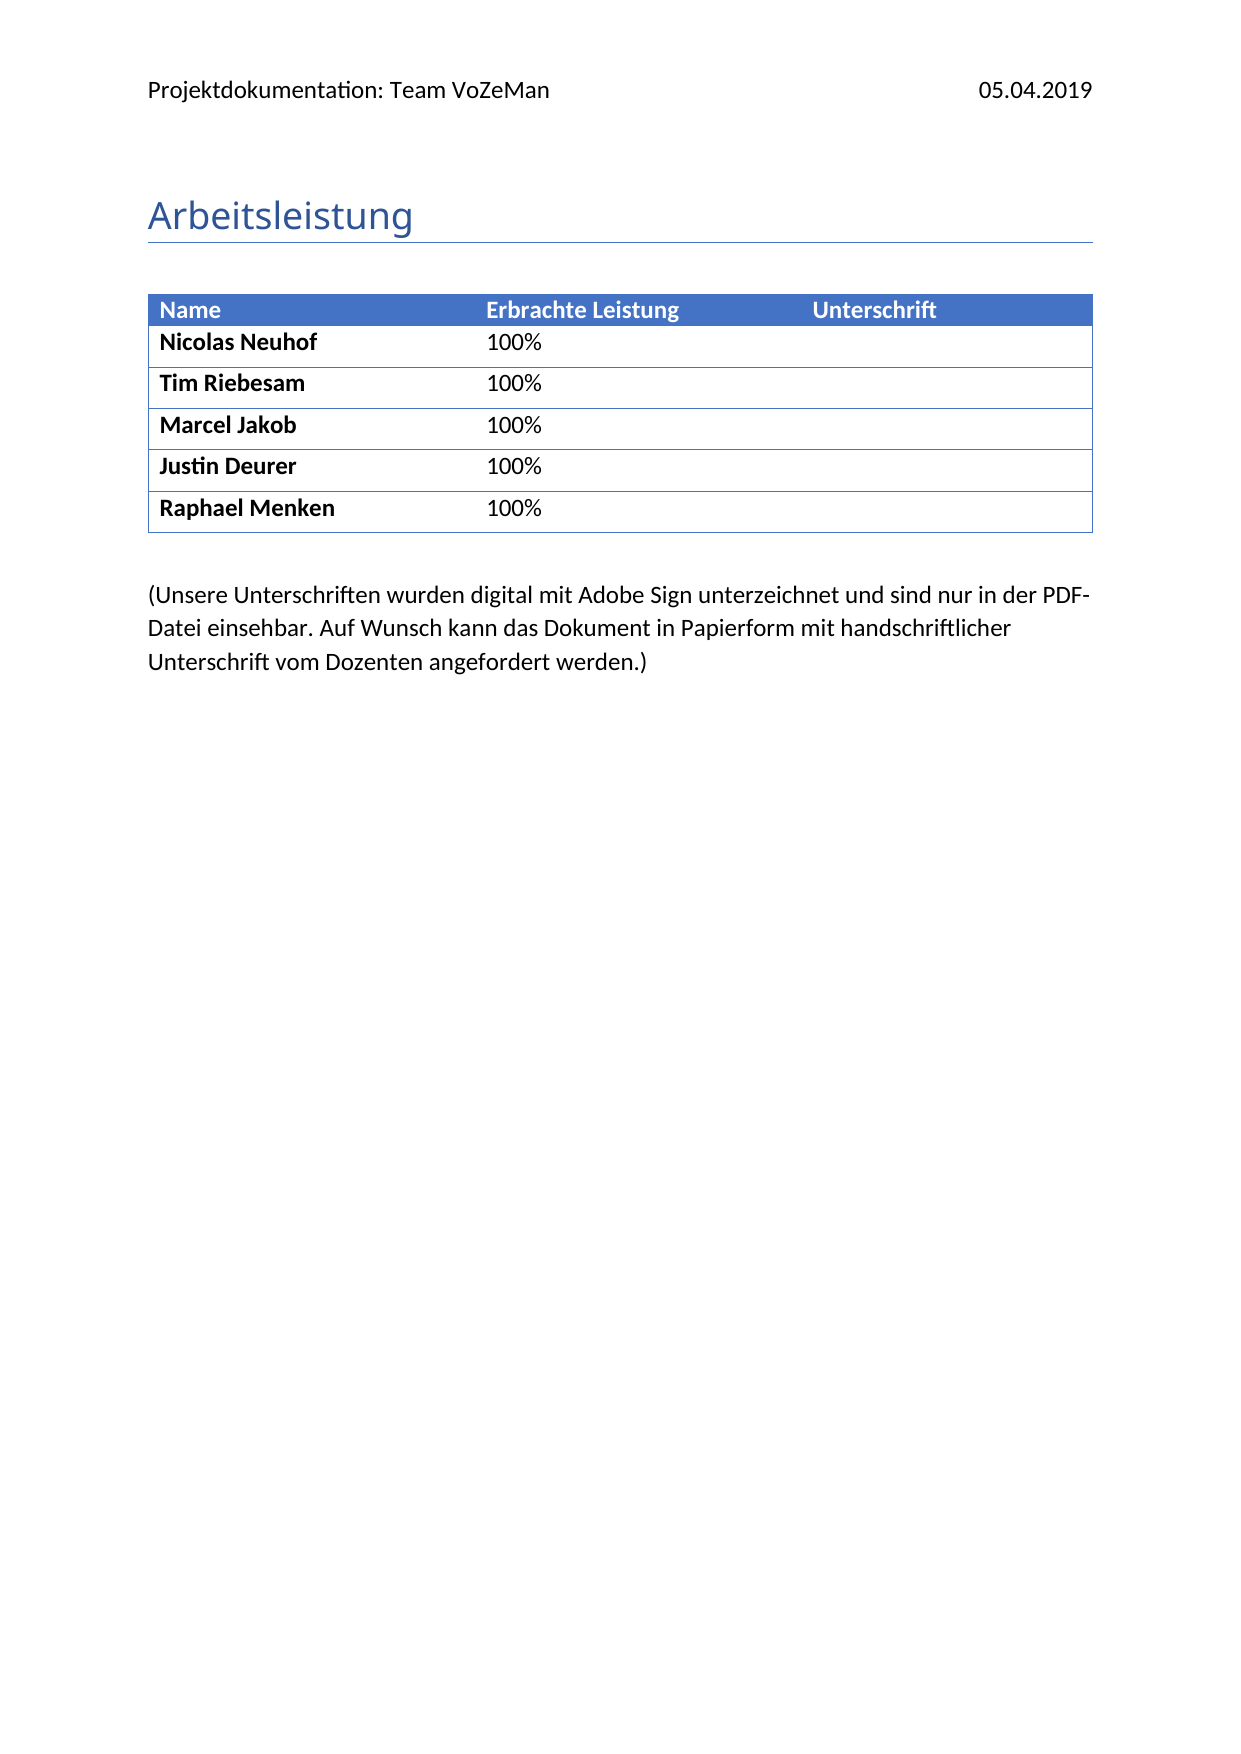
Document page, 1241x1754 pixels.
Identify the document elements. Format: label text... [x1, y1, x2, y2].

table_header Unterschrift [801, 295, 1092, 325]
table_cell [801, 368, 1092, 408]
table_cell [801, 450, 1092, 491]
table_cell Marcel Jakob [149, 409, 475, 449]
table_cell 100% [475, 409, 801, 449]
table_cell Justin Deurer [149, 450, 475, 491]
table_cell Tim Riebesam [149, 368, 475, 408]
table_header Name [149, 295, 475, 325]
table_header Erbrachte Leistung [475, 295, 801, 325]
table_cell [801, 492, 1092, 532]
table_cell 100% [475, 492, 801, 532]
table_cell [801, 409, 1092, 449]
table_cell Raphael Menken [149, 492, 475, 532]
table_cell 100% [475, 450, 801, 491]
table_cell 100% [475, 368, 801, 408]
table_cell Nicolas Neuhof [149, 326, 475, 367]
subtitle Arbeitsleistung [148, 189, 1093, 242]
text (Unsere Unterschriften wurden digital mit Adobe Sign unterzeichnet und sind nur in der PDF-Datei einsehbar. Auf Wunsch kann das Dokument in Papierform mit handschriftlicher Unterschrift vom Dozenten angefordert werden.) [148, 579, 1093, 677]
table_cell [801, 326, 1092, 367]
table_cell 100% [475, 326, 801, 367]
